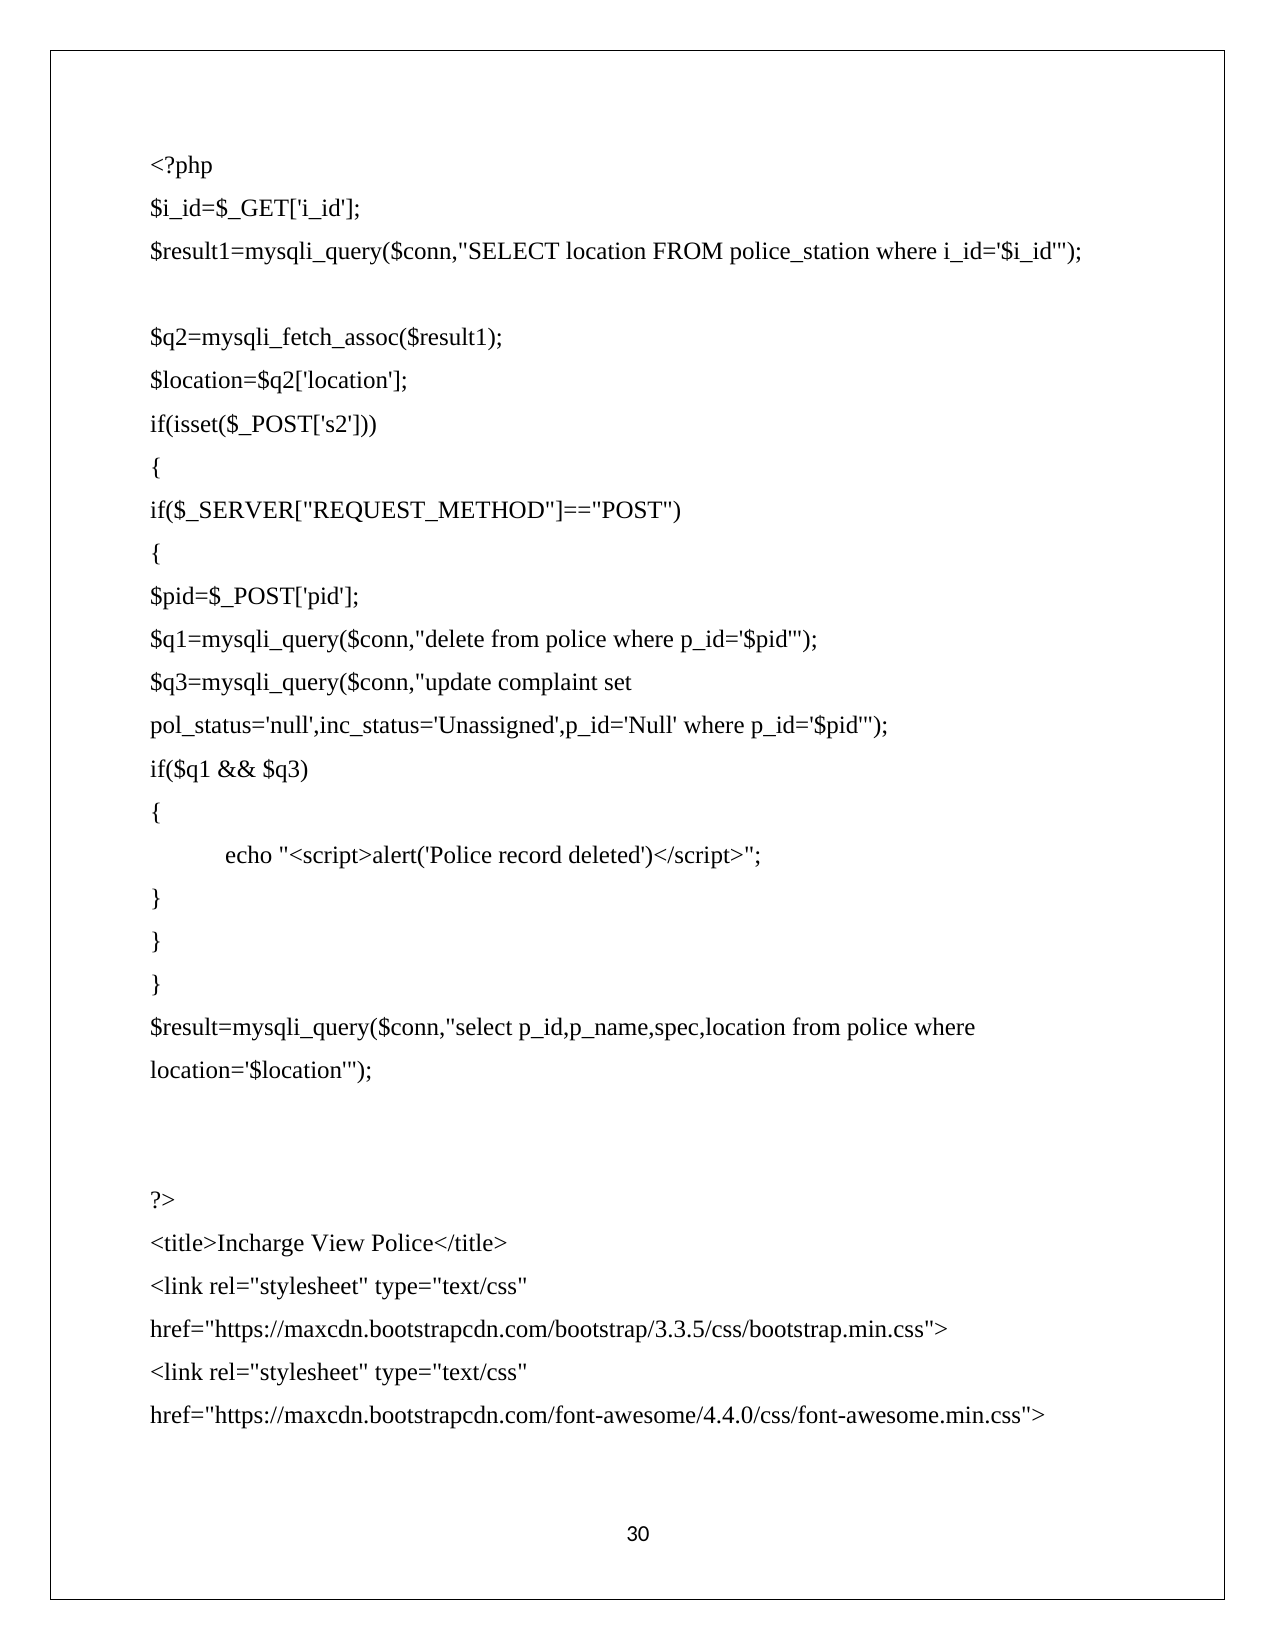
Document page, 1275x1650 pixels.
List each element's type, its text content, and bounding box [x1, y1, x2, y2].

text $q2=mysqli_fetch_assoc($result1); [150, 322, 1125, 351]
text } [150, 883, 1125, 912]
text { [150, 797, 1125, 826]
text { [150, 452, 1125, 481]
text <link rel="stylesheet" type="text/css" href="https://maxcdn.bootstrapcdn.com/bootstrap/3.3.5/css/bootstrap.min.css"> [150, 1271, 1125, 1343]
text $pid=$_POST['pid']; [150, 581, 1125, 610]
text if(isset($_POST['s2'])) [150, 409, 1125, 437]
text <title>Incharge View Police</title> [150, 1228, 1125, 1257]
text } [150, 969, 1125, 998]
text $q3=mysqli_query($conn,"update complaint set pol_status='null',inc_status='Unassigned',p_id='Null' where p_id='$pid'"); [150, 667, 1125, 739]
text $result=mysqli_query($conn,"select p_id,p_name,spec,location from police where location='$location'"); [150, 1012, 1125, 1084]
text echo "<script>alert('Police record deleted')</script>"; [150, 840, 1125, 869]
text if($_SERVER["REQUEST_METHOD"]=="POST") [150, 495, 1125, 524]
text $q1=mysqli_query($conn,"delete from police where p_id='$pid'"); [150, 624, 1125, 653]
text if($q1 && $q3) [150, 754, 1125, 782]
text $location=$q2['location']; [150, 366, 1125, 394]
text ?> [150, 1185, 1125, 1214]
text $i_id=$_GET['i_id']; [150, 193, 1125, 222]
text { [150, 538, 1125, 567]
text $result1=mysqli_query($conn,"SELECT location FROM police_station where i_id='$i_id'"); [150, 236, 1125, 265]
text <link rel="stylesheet" type="text/css" href="https://maxcdn.bootstrapcdn.com/font-awesome/4.4.0/css/font-awesome.min.css"> [150, 1357, 1125, 1429]
text <?php [150, 150, 1125, 179]
text } [150, 926, 1125, 955]
